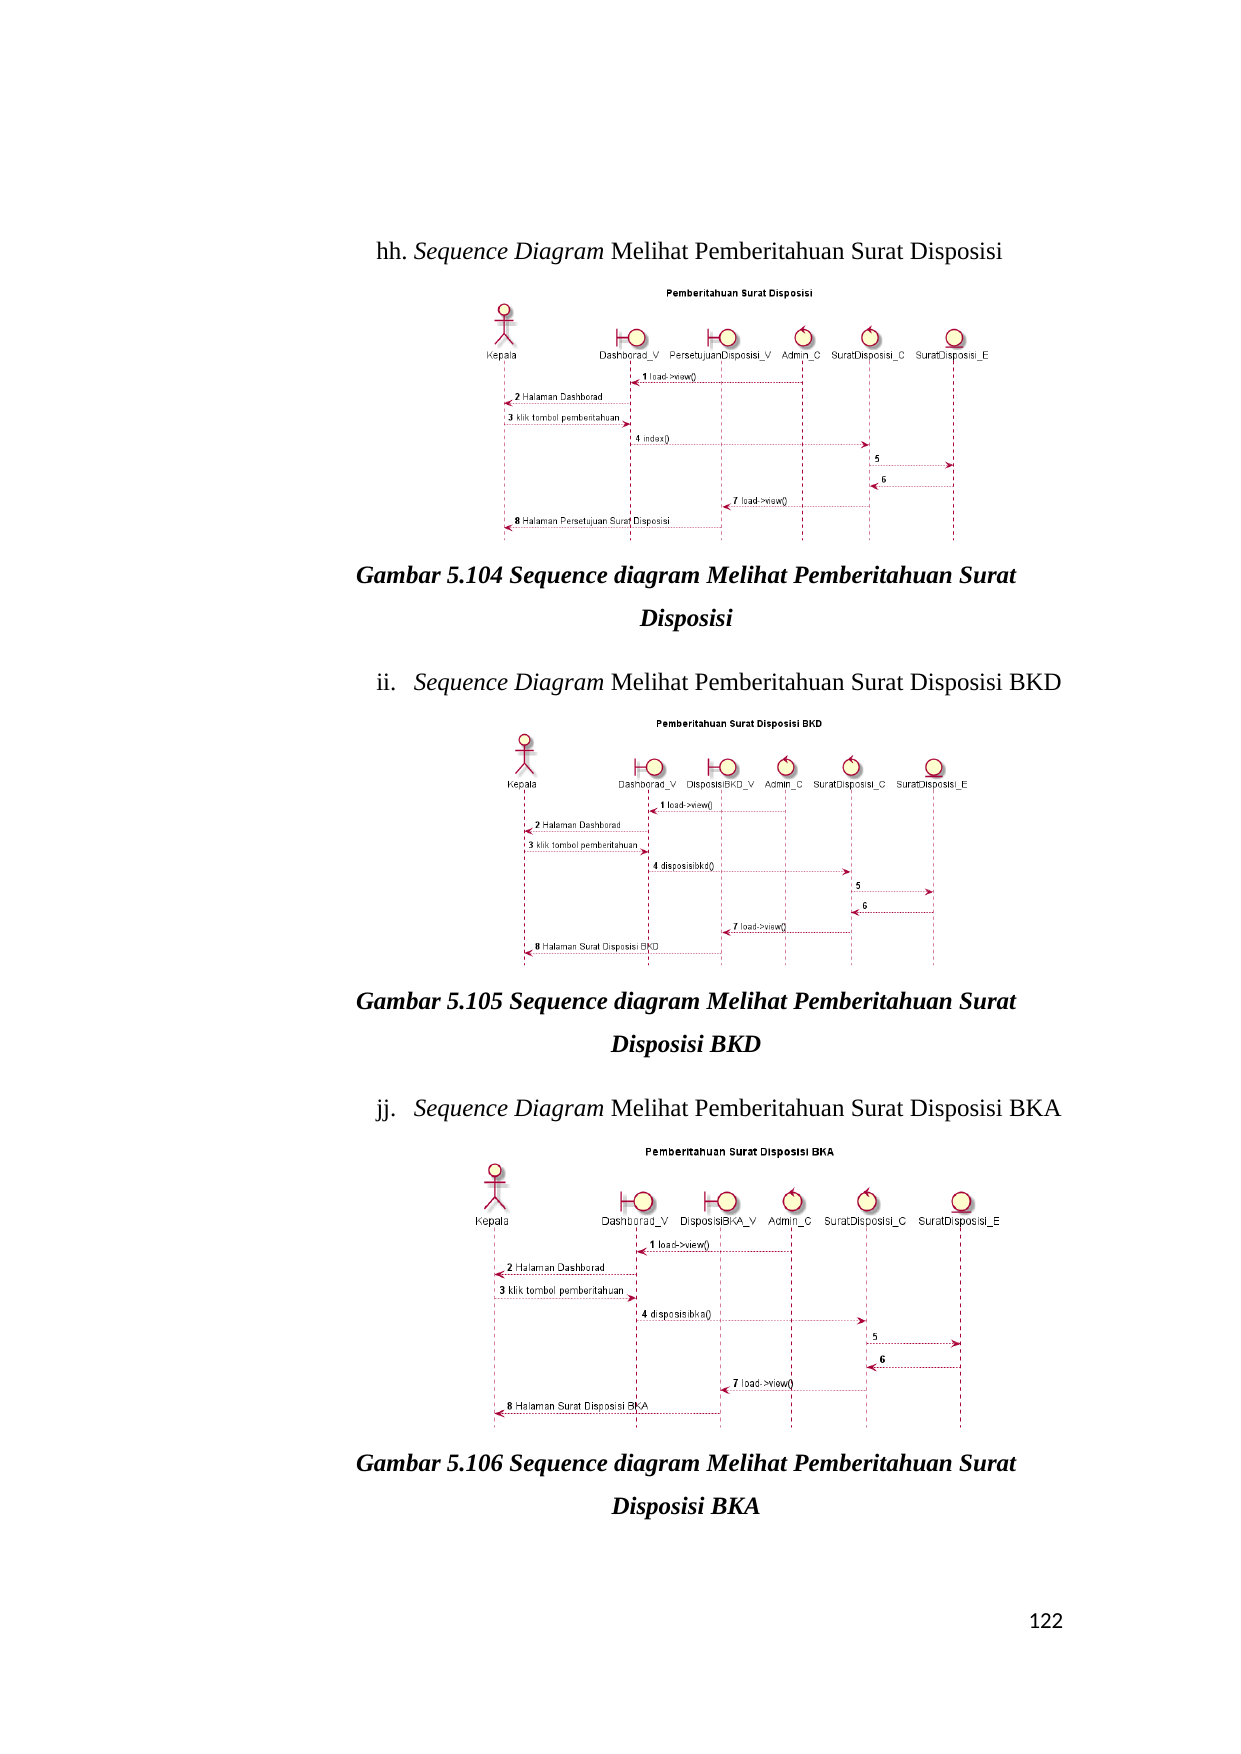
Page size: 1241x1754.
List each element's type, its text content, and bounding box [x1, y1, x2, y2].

list Sequence Diagram Melihat Pemberitahuan Surat Disposisi [376, 236, 1063, 265]
picture [469, 1136, 1007, 1435]
list Sequence Diagram Melihat Pemberitahuan Surat Disposisi BKA [376, 1093, 1063, 1122]
picture [481, 279, 995, 547]
text Gambar 5.106 Sequence diagram Melihat Pemberitahuan Surat Disposisi BKA [311, 1448, 1063, 1520]
list Sequence Diagram Melihat Pemberitahuan Surat Disposisi BKD [376, 667, 1063, 696]
text Gambar 5.105 Sequence diagram Melihat Pemberitahuan Surat Disposisi BKD [311, 986, 1063, 1058]
picture [502, 710, 974, 972]
text Gambar 5.104 Sequence diagram Melihat Pemberitahuan Surat Disposisi [311, 560, 1063, 632]
